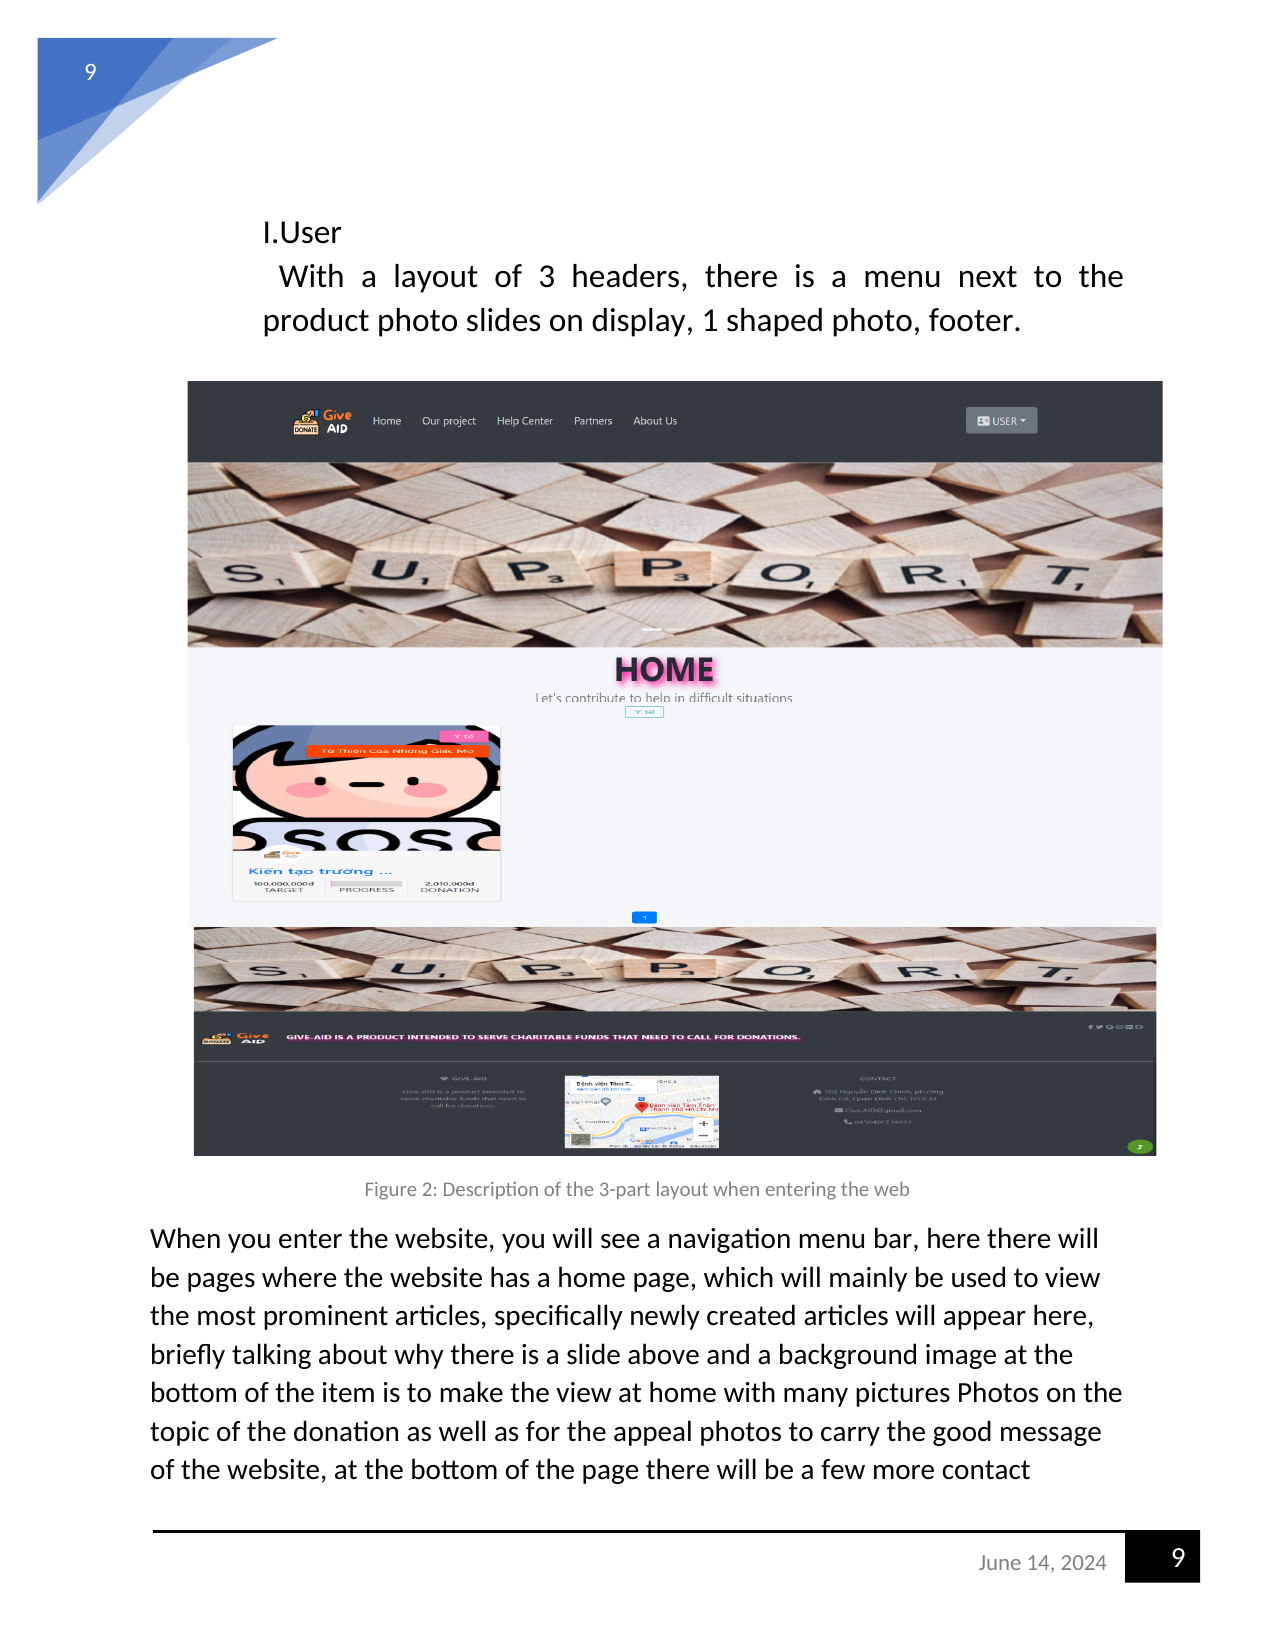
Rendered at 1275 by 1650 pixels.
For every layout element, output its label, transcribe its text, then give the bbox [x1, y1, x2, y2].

picture [37, 37, 279, 206]
picture [187, 381, 1163, 1156]
list I.User [262, 211, 1125, 251]
list With a layout of 3 headers, there is a menu next to the product photo slides on display, 1 shaped photo, footer. [262, 254, 1125, 339]
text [150, 1220, 1125, 1487]
text Figure 2: Description of the 3-part layout when entering the web [150, 981, 1125, 1202]
